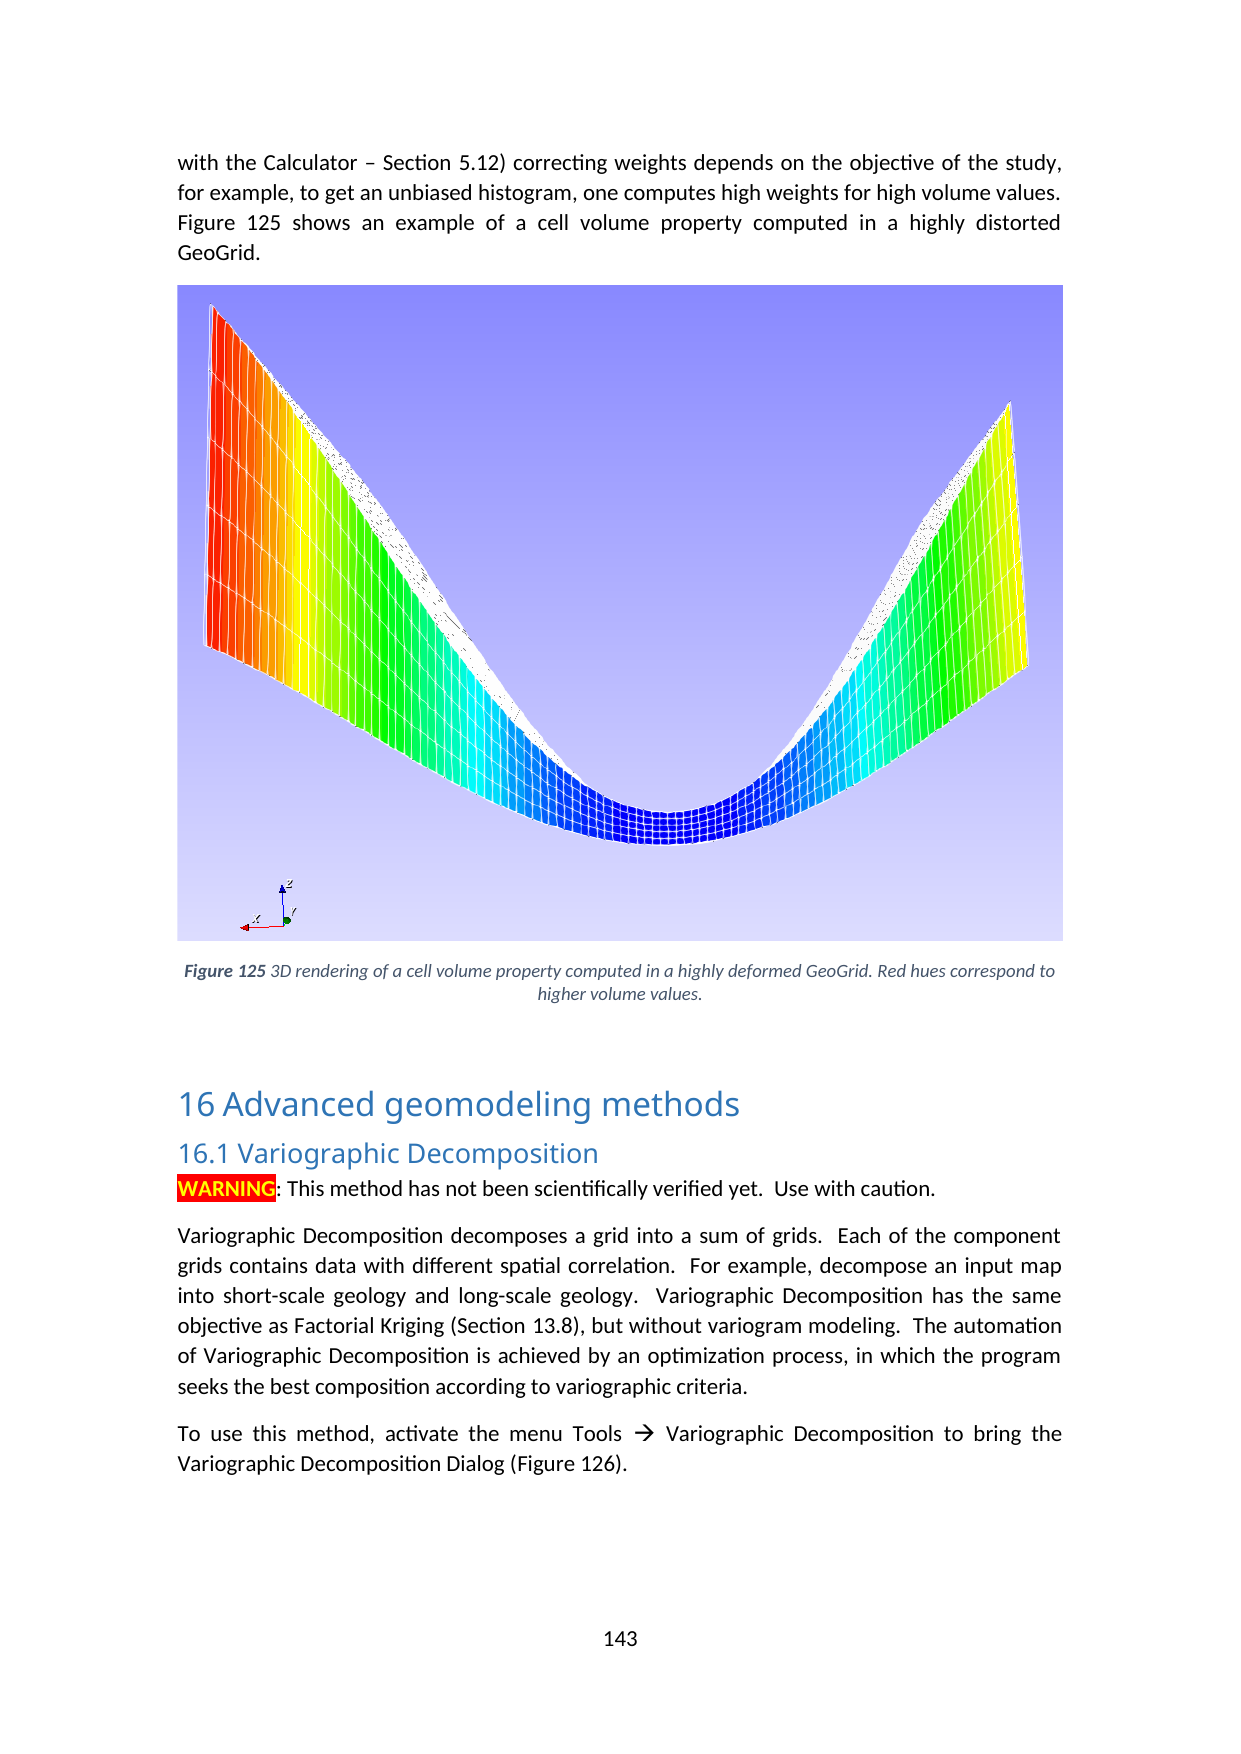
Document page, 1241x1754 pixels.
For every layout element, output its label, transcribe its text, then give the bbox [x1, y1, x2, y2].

subtitle Variographic Decomposition [177, 1134, 1063, 1171]
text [177, 148, 1063, 266]
text WARNING: This method has not been scientifically verified yet. Use with caution. [276, 1174, 1063, 1202]
picture [177, 285, 1063, 941]
subtitle Advanced geomodeling methods [177, 1081, 1063, 1126]
text Variographic Decomposition decomposes a grid into a sum of grids. Each of the component grids contains data with different spatial correlation. For example, decompose an input map into short-scale geology and long-scale geology. Variographic Decomposition has the same objective as Factorial Kriging (Section 12.8), but without variogram modeling. The automation of Variographic Decomposition is achieved by an optimization process, in which the program seeks the best composition according to variographic criteria. [177, 1221, 1063, 1400]
text Figure 125 3D rendering of a cell volume property computed in a highly deformed GeoGrid. Red hues correspond to higher volume values. [177, 959, 1063, 1005]
text To use this method, activate the menu Tools Variographic Decomposition to bring the Variographic Decomposition Dialog (Figure 115). [177, 1419, 1063, 1477]
